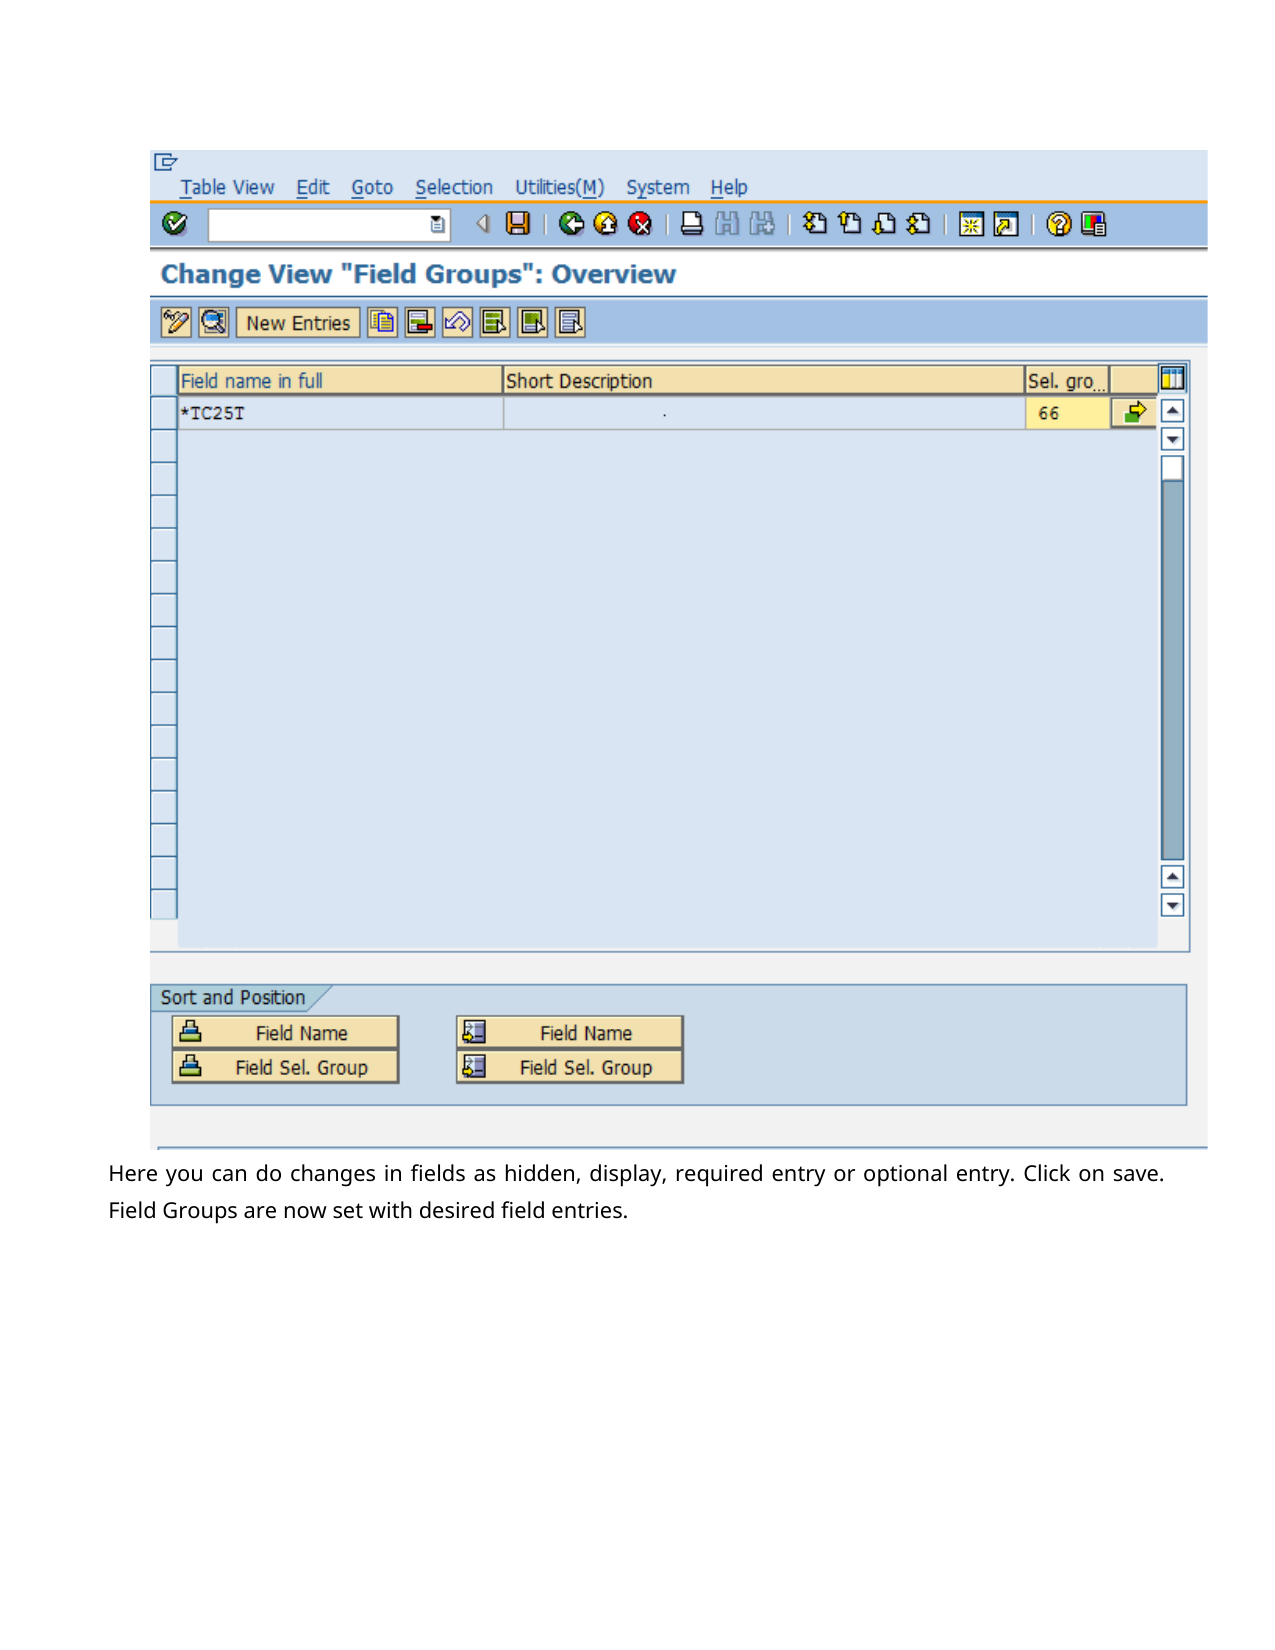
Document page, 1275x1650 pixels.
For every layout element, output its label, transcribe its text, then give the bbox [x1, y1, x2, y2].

picture [150, 150, 1208, 1150]
text Here you can do changes in fields as hidden, display, required entry or optional entry. Click on save. Field Groups are now set with desired field entries. [108, 1150, 1167, 1225]
